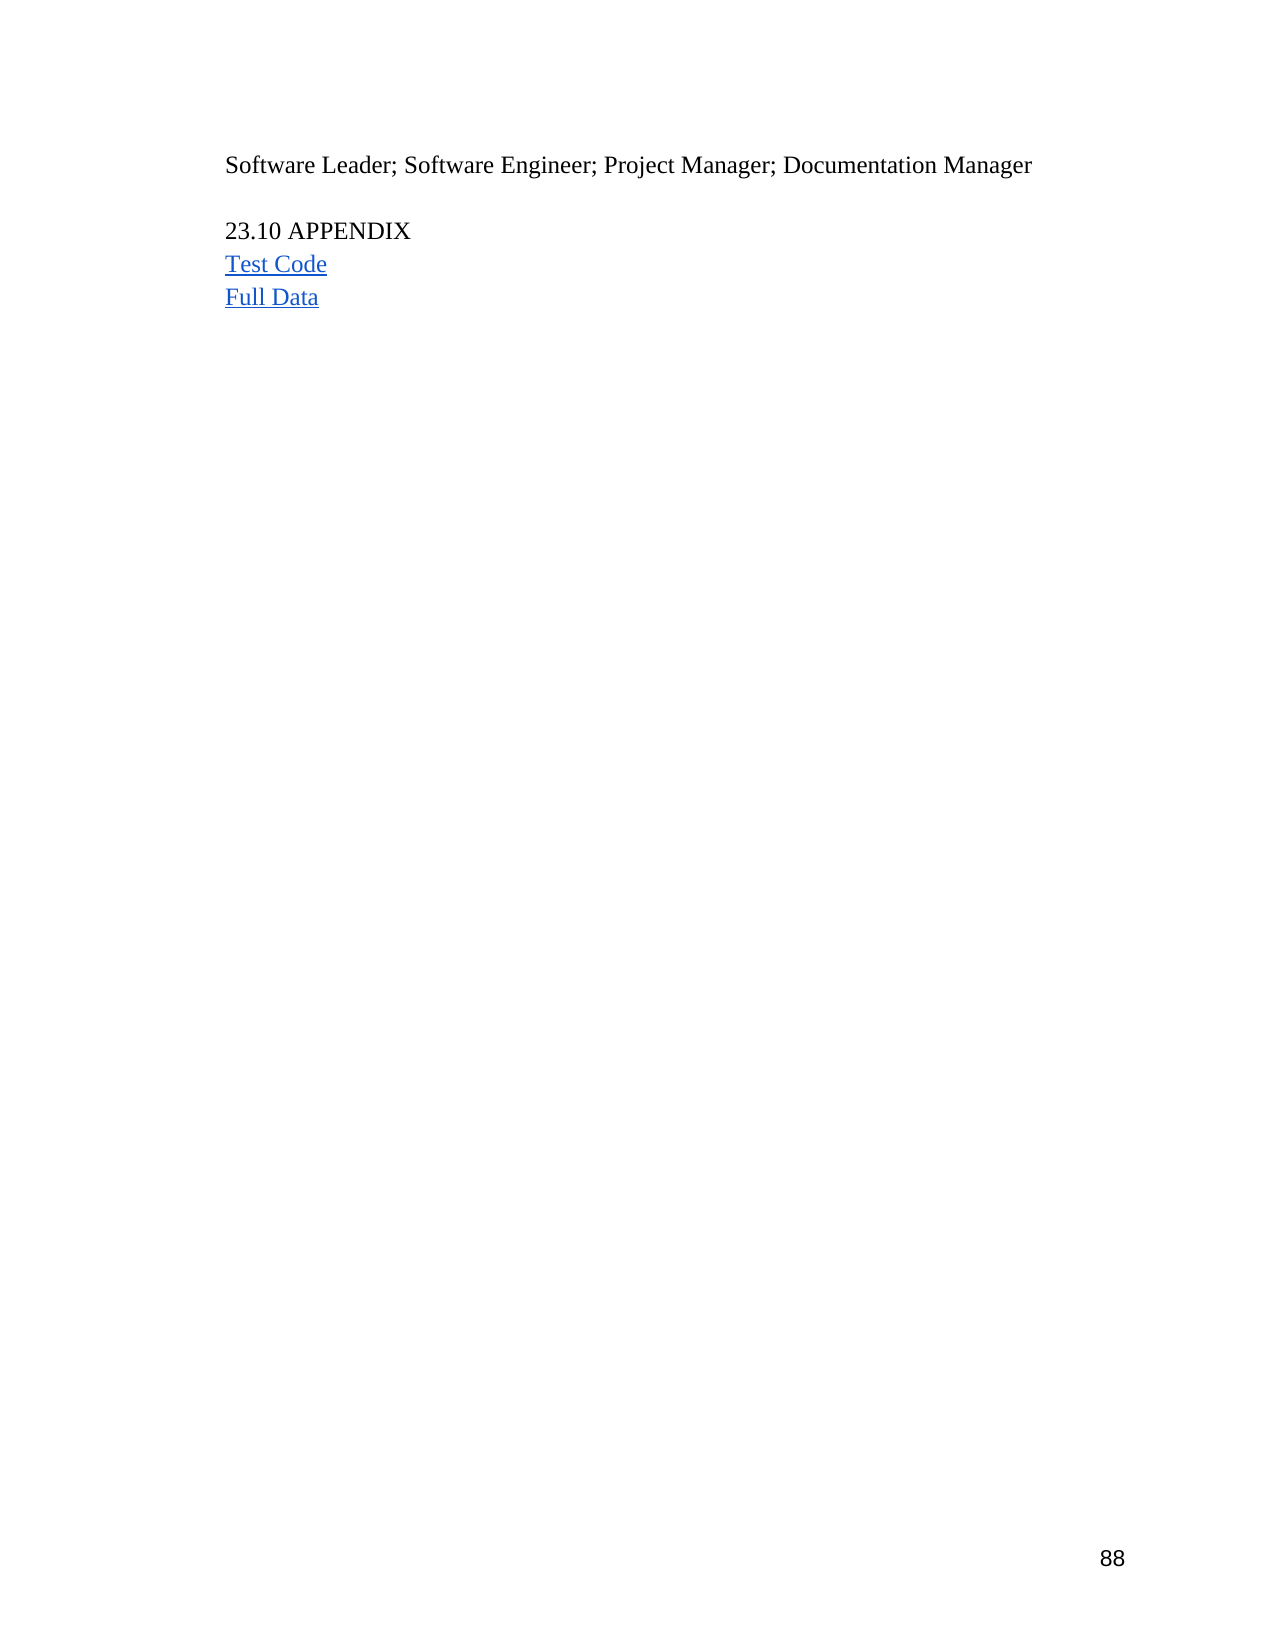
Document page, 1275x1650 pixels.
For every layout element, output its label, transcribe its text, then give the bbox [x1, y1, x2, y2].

text Full Data [225, 282, 1125, 311]
text 23.10 APPENDIX [225, 216, 1125, 245]
text Test Code [225, 249, 1125, 278]
text Software Leader; Software Engineer; Project Manager; Documentation Manager [225, 150, 1125, 179]
